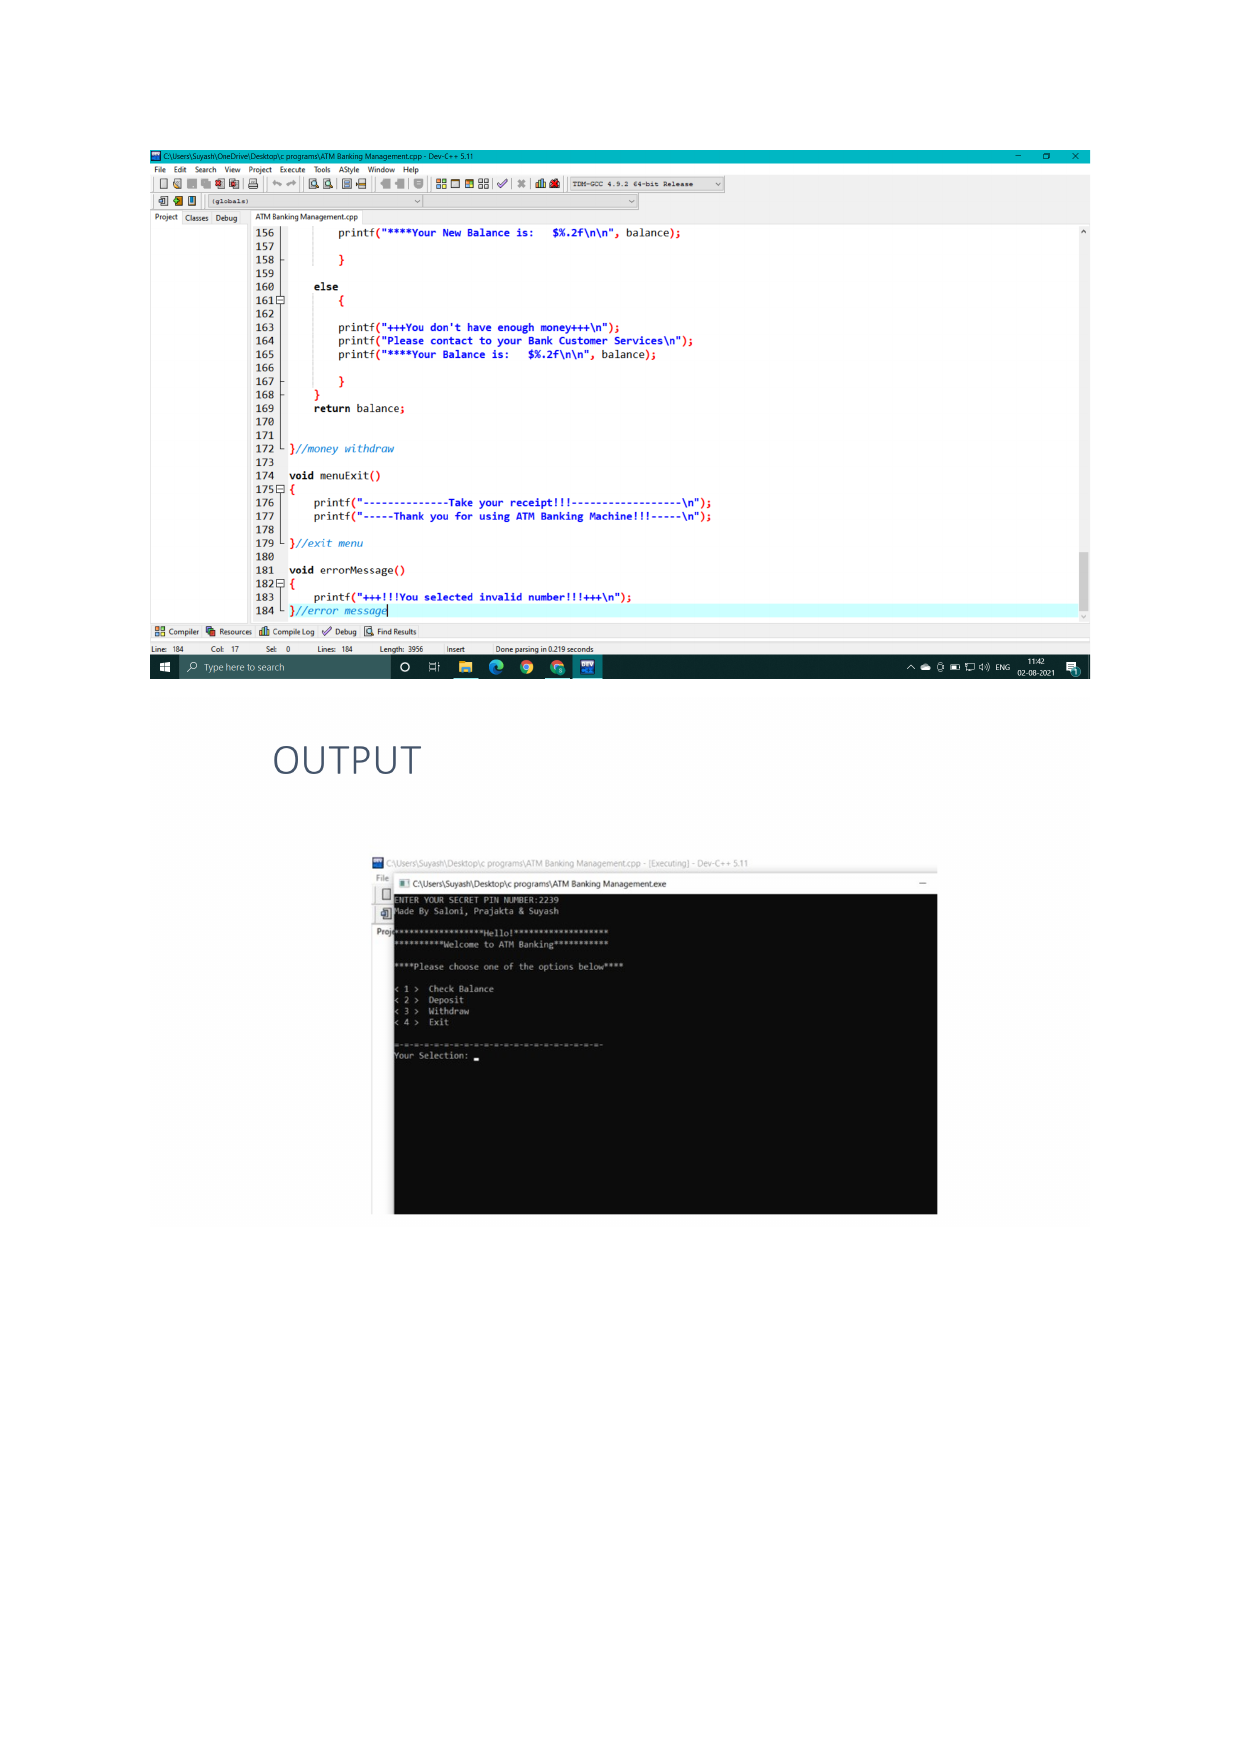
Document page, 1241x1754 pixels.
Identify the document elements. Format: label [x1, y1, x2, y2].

picture [150, 150, 1091, 679]
picture [150, 697, 1091, 1227]
